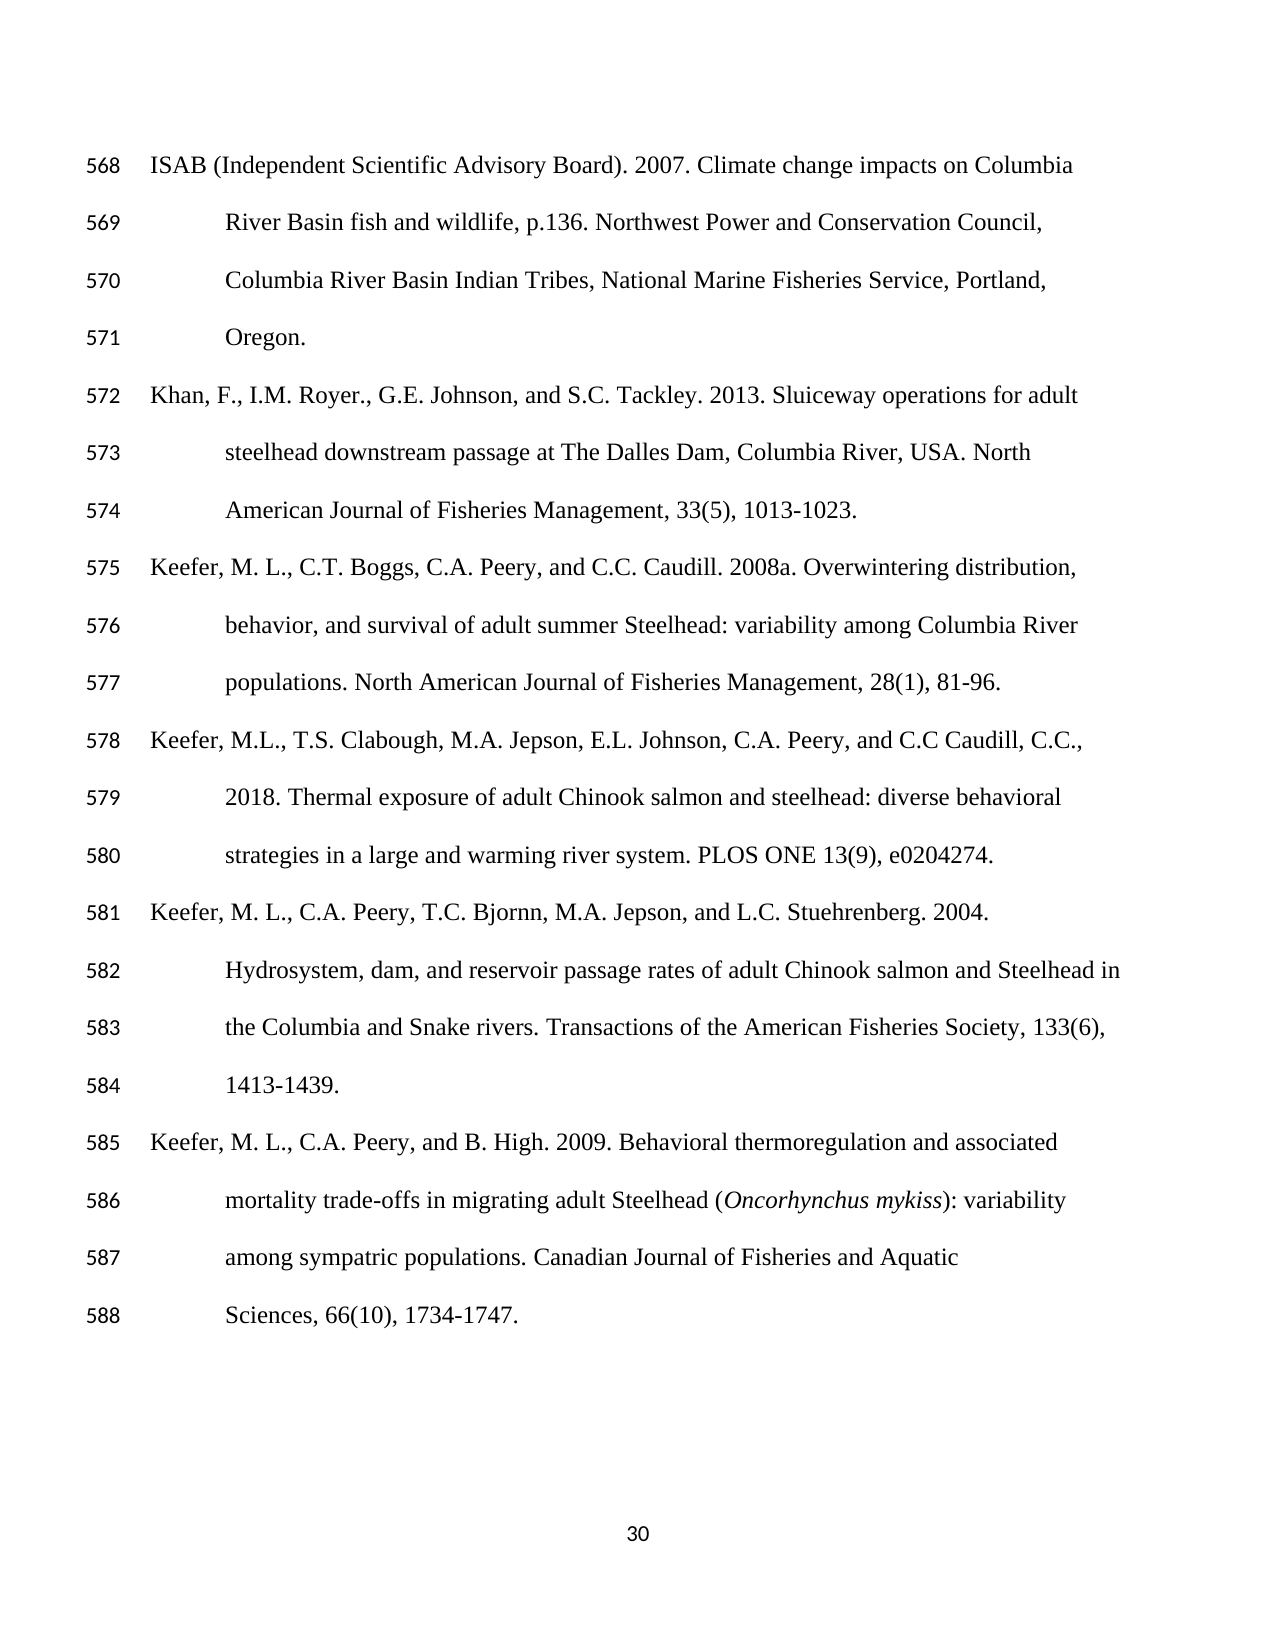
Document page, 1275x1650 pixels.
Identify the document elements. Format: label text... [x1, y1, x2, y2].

text Keefer, M. L., C.A. Peery, T.C. Bjornn, M.A. Jepson, and L.C. Stuehrenberg. 2004. Hydrosystem, dam, and reservoir passage rates of adult Chinook salmon and Steelhead in the Columbia and Snake rivers. Transactions of the American Fisheries Society, 133(6), 1413-1439. [150, 897, 1125, 1099]
text Keefer, M. L., C.T. Boggs, C.A. Peery, and C.C. Caudill. 2008a. Overwintering distribution, behavior, and survival of adult summer Steelhead: variability among Columbia River populations. North American Journal of Fisheries Management, 28(1), 81-96. [150, 552, 1125, 696]
text Keefer, M. L., C.A. Peery, and B. High. 2009. Behavioral thermoregulation and associated mortality trade-offs in migrating adult Steelhead (Oncorhynchus mykiss): variability among sympatric populations. Canadian Journal of Fisheries and Aquatic Sciences, 66(10), 1734-1747. [150, 1127, 1125, 1329]
text ISAB (Independent Scientific Advisory Board). 2007. Climate change impacts on Columbia River Basin fish and wildlife, p.136. Northwest Power and Conservation Council, Columbia River Basin Indian Tribes, National Marine Fisheries Service, Portland, Oregon. [150, 150, 1125, 351]
text Keefer, M.L., T.S. Clabough, M.A. Jepson, E.L. Johnson, C.A. Peery, and C.C Caudill, C.C., 2018. Thermal exposure of adult Chinook salmon and steelhead: diverse behavioral strategies in a large and warming river system. PLOS ONE 13(9), e0204274. [150, 725, 1125, 869]
text Khan, F., I.M. Royer., G.E. Johnson, and S.C. Tackley. 2013. Sluiceway operations for adult steelhead downstream passage at The Dalles Dam, Columbia River, USA. North American Journal of Fisheries Management, 33(5), 1013-1023. [150, 380, 1125, 524]
